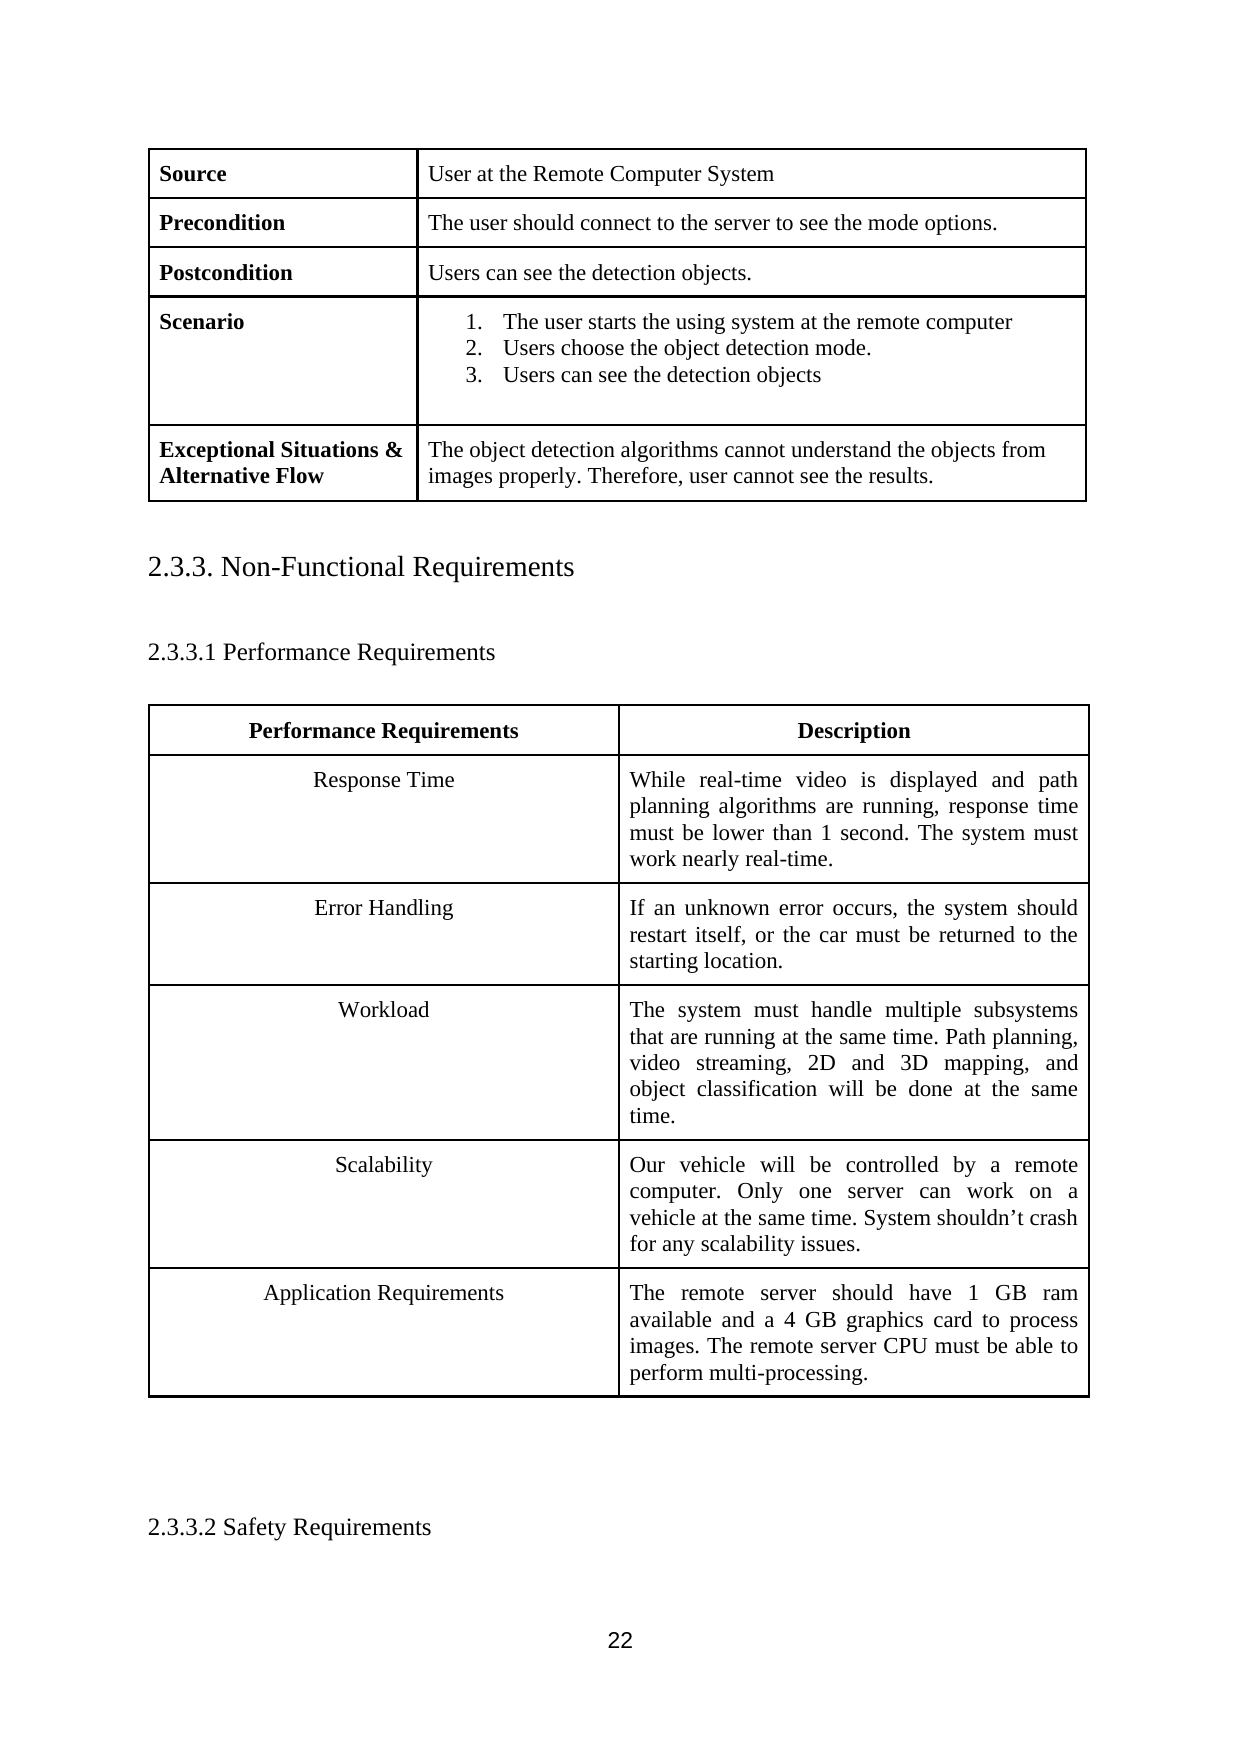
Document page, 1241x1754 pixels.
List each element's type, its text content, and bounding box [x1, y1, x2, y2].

table_cell Postcondition [150, 248, 416, 295]
table_cell Application Requirements [150, 1269, 618, 1395]
table_cell While real-time video is displayed and path planning algorithms are running, response time must be lower than 1 second. The system must work nearly real-time. [620, 756, 1088, 882]
table_cell Source [150, 150, 416, 197]
table_cell Error Handling [150, 884, 618, 984]
subtitle 2.3.3.2 Safety Requirements [148, 1512, 1093, 1540]
table_header Performance Requirements [150, 706, 618, 754]
table_cell Scalability [150, 1141, 618, 1267]
table_cell Scenario [150, 298, 416, 424]
subtitle 2.3.3. Non-Functional Requirements [148, 549, 1093, 582]
table_cell The user starts the using system at the remote computer Users choose the object detection mode. Users can see the detection objects [419, 298, 1085, 424]
table_cell Response Time [150, 756, 618, 882]
table_cell Precondition [150, 199, 416, 246]
table_header Description [620, 706, 1088, 754]
table_cell The system must handle multiple subsystems that are running at the same time. Path planning, video streaming, 2D and 3D mapping, and object classification will be done at the same time. [620, 986, 1088, 1139]
table_cell The object detection algorithms cannot understand the objects from images properly. Therefore, user cannot see the results. [419, 426, 1085, 500]
table_cell Workload [150, 986, 618, 1139]
table_cell The remote server should have 1 GB ram available and a 4 GB graphics card to process images. The remote server CPU must be able to perform multi-processing. [620, 1269, 1088, 1395]
table_cell Users can see the detection objects. [419, 248, 1085, 295]
table_cell User at the Remote Computer System [419, 150, 1085, 197]
table_cell Exceptional Situations & Alternative Flow [150, 426, 416, 500]
table_cell Our vehicle will be controlled by a remote computer. Only one server can work on a vehicle at the same time. System shouldn’t crash for any scalability issues. [620, 1141, 1088, 1267]
subtitle 2.3.3.1 Performance Requirements [148, 637, 1093, 666]
table_cell If an unknown error occurs, the system should restart itself, or the car must be returned to the starting location. [620, 884, 1088, 984]
table_cell The user should connect to the server to see the mode options. [419, 199, 1085, 246]
